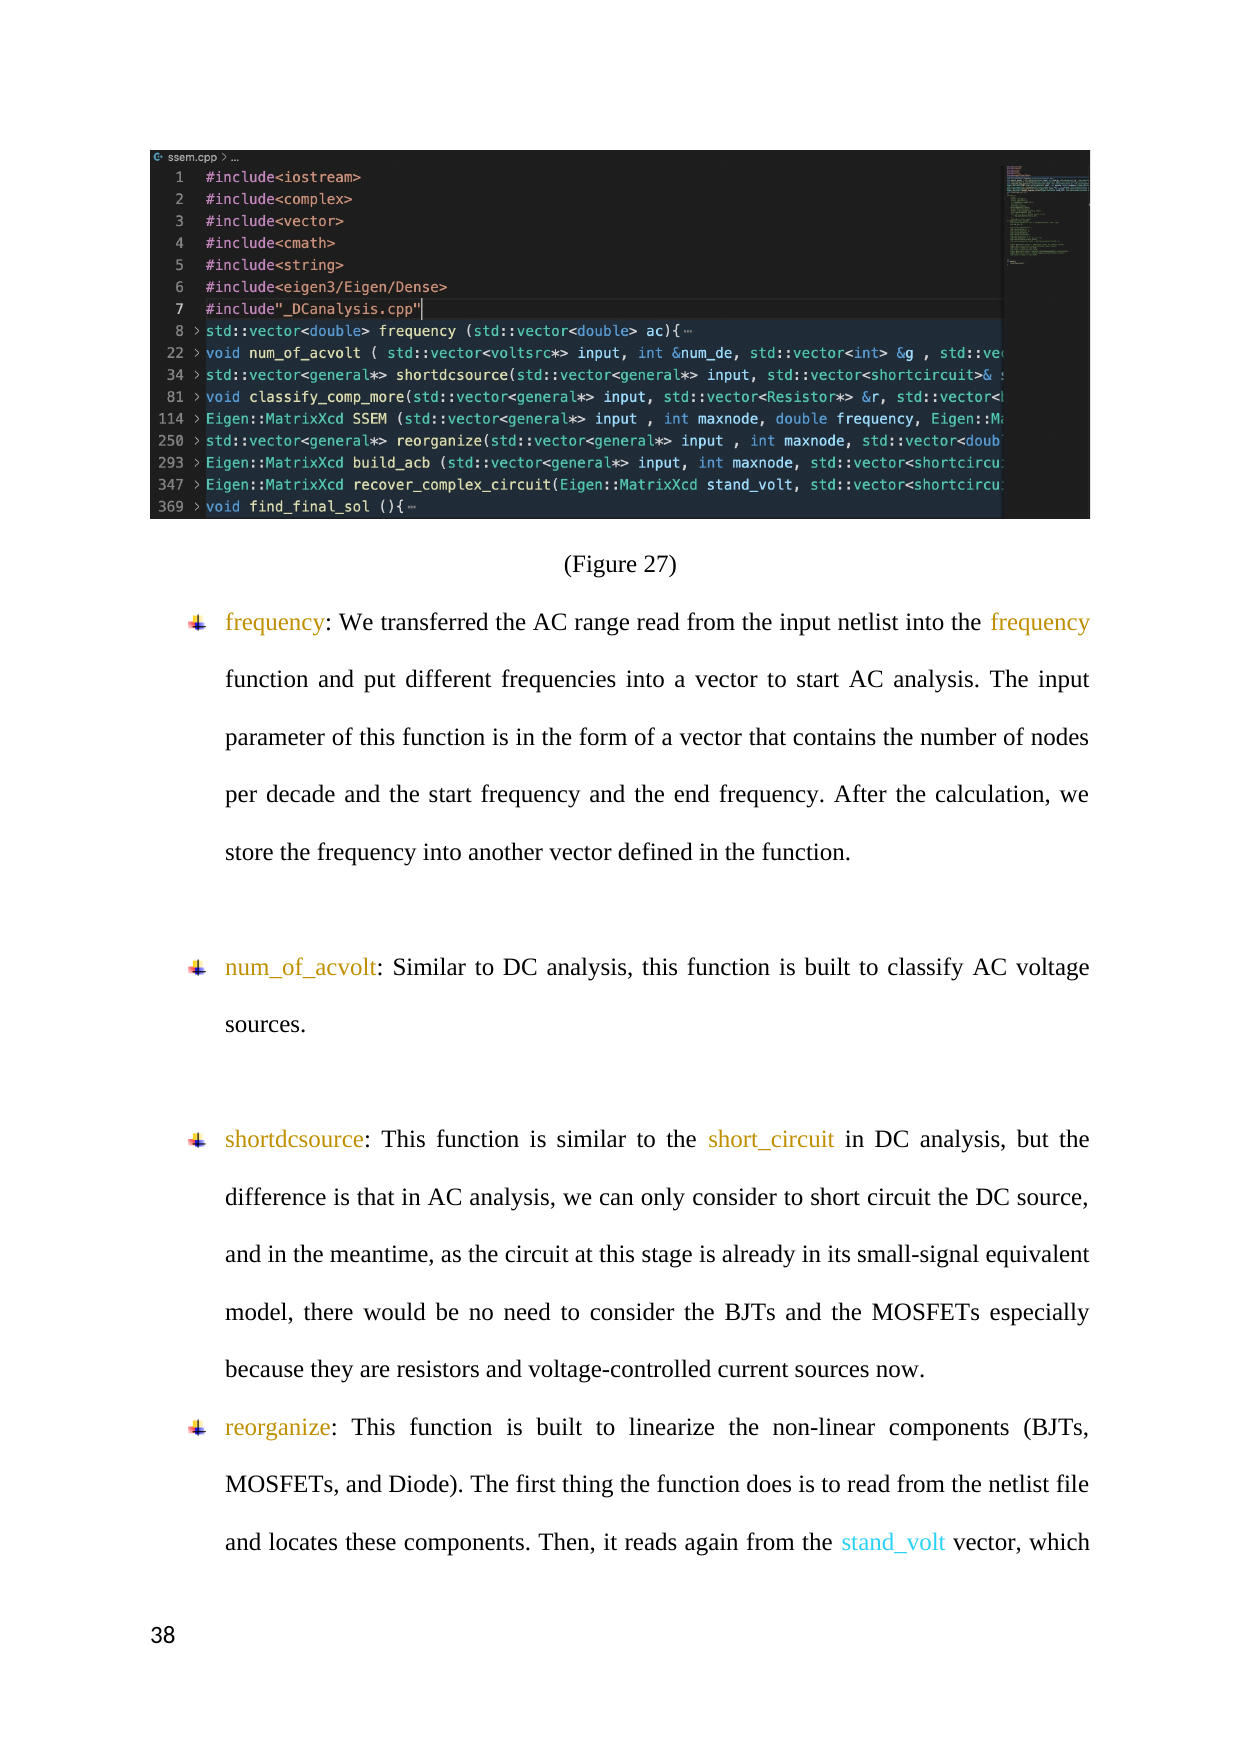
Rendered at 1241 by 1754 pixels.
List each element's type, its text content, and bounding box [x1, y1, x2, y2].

list shortdcsource: This function is similar to the short_circuit in DC analysis, but the difference is that in AC analysis, we can only consider to short circuit the DC source, and in the meantime, as the circuit at this stage is already in its small-signal equivalent model, there would be no need to consider the BJTs and the MOSFETs especially because they are resistors and voltage-controlled current sources now. [187, 1124, 1090, 1383]
picture [188, 1131, 206, 1148]
list frequency: We transferred the AC range read from the input netlist into the frequency function and put different frequencies into a vector to start AC analysis. The input parameter of this function is in the form of a vector that contains the number of nodes per decade and the start frequency and the end frequency. After the calculation, we store the frequency into another vector defined in the function. [187, 607, 1090, 866]
picture [188, 613, 206, 631]
picture [188, 958, 206, 976]
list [187, 1412, 1090, 1556]
list num_of_acvolt: Similar to DC analysis, this function is built to classify AC voltage sources. [187, 952, 1090, 1038]
picture [150, 150, 1091, 519]
picture [188, 1418, 206, 1436]
text (Figure 27) [150, 549, 1090, 578]
